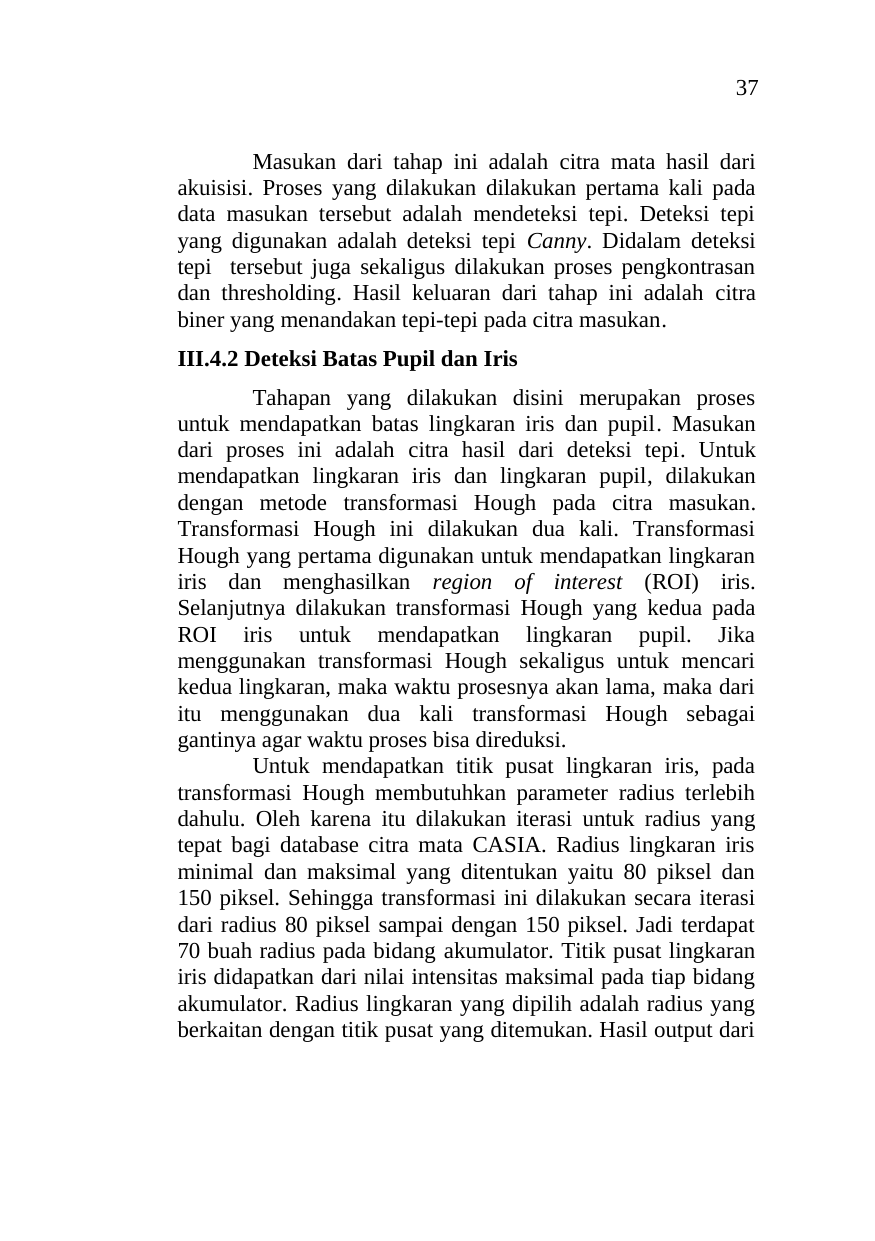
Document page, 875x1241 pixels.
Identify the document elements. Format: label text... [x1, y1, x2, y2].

text Tahapan yang dilakukan disini merupakan proses untuk mendapatkan batas lingkaran iris dan pupil. Masukan dari proses ini adalah citra hasil dari deteksi tepi. Untuk mendapatkan lingkaran iris dan lingkaran pupil, dilakukan dengan metode transformasi Hough pada citra masukan. Transformasi Hough ini dilakukan dua kali. Transformasi Hough yang pertama digunakan untuk mendapatkan lingkaran iris dan menghasilkan region of interest (ROI) iris. Selanjutnya dilakukan transformasi Hough yang kedua pada ROI iris untuk mendapatkan lingkaran pupil. Jika menggunakan transformasi Hough sekaligus untuk mencari kedua lingkaran, maka waktu prosesnya akan lama, maka dari itu menggunakan dua kali transformasi Hough sebagai gantinya agar waktu proses bisa direduksi. [177, 383, 756, 752]
subtitle Deteksi Batas Pupil dan Iris [177, 345, 756, 371]
text Masukan dari tahap ini adalah citra mata hasil dari akuisisi. Proses yang dilakukan dilakukan pertama kali pada data masukan tersebut adalah mendeteksi tepi. Deteksi tepi yang digunakan adalah deteksi tepi Canny. Didalam deteksi tepi tersebut juga sekaligus dilakukan proses pengkontrasan dan thresholding. Hasil keluaran dari tahap ini adalah citra biner yang menandakan tepi-tepi pada citra masukan. [177, 148, 756, 332]
